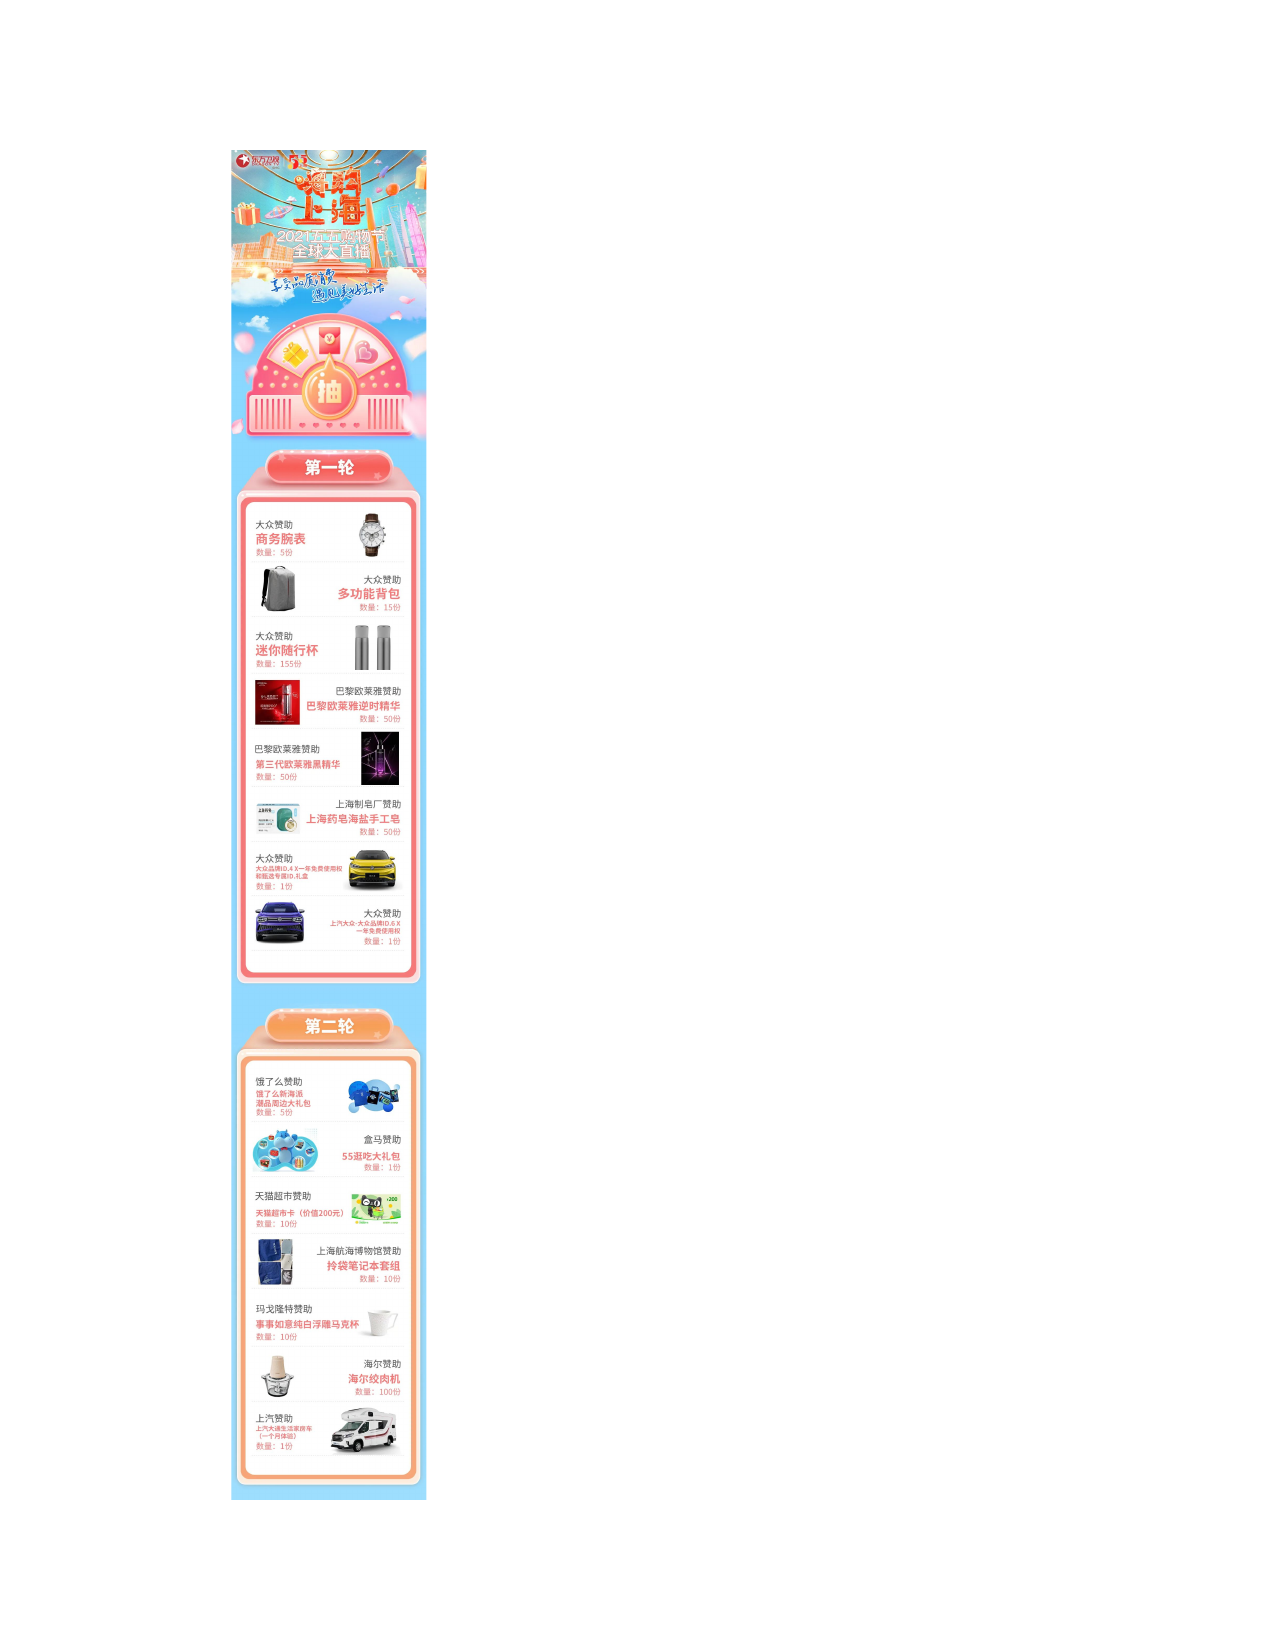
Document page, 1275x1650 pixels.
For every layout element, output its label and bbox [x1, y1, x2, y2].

picture [231, 150, 427, 1500]
